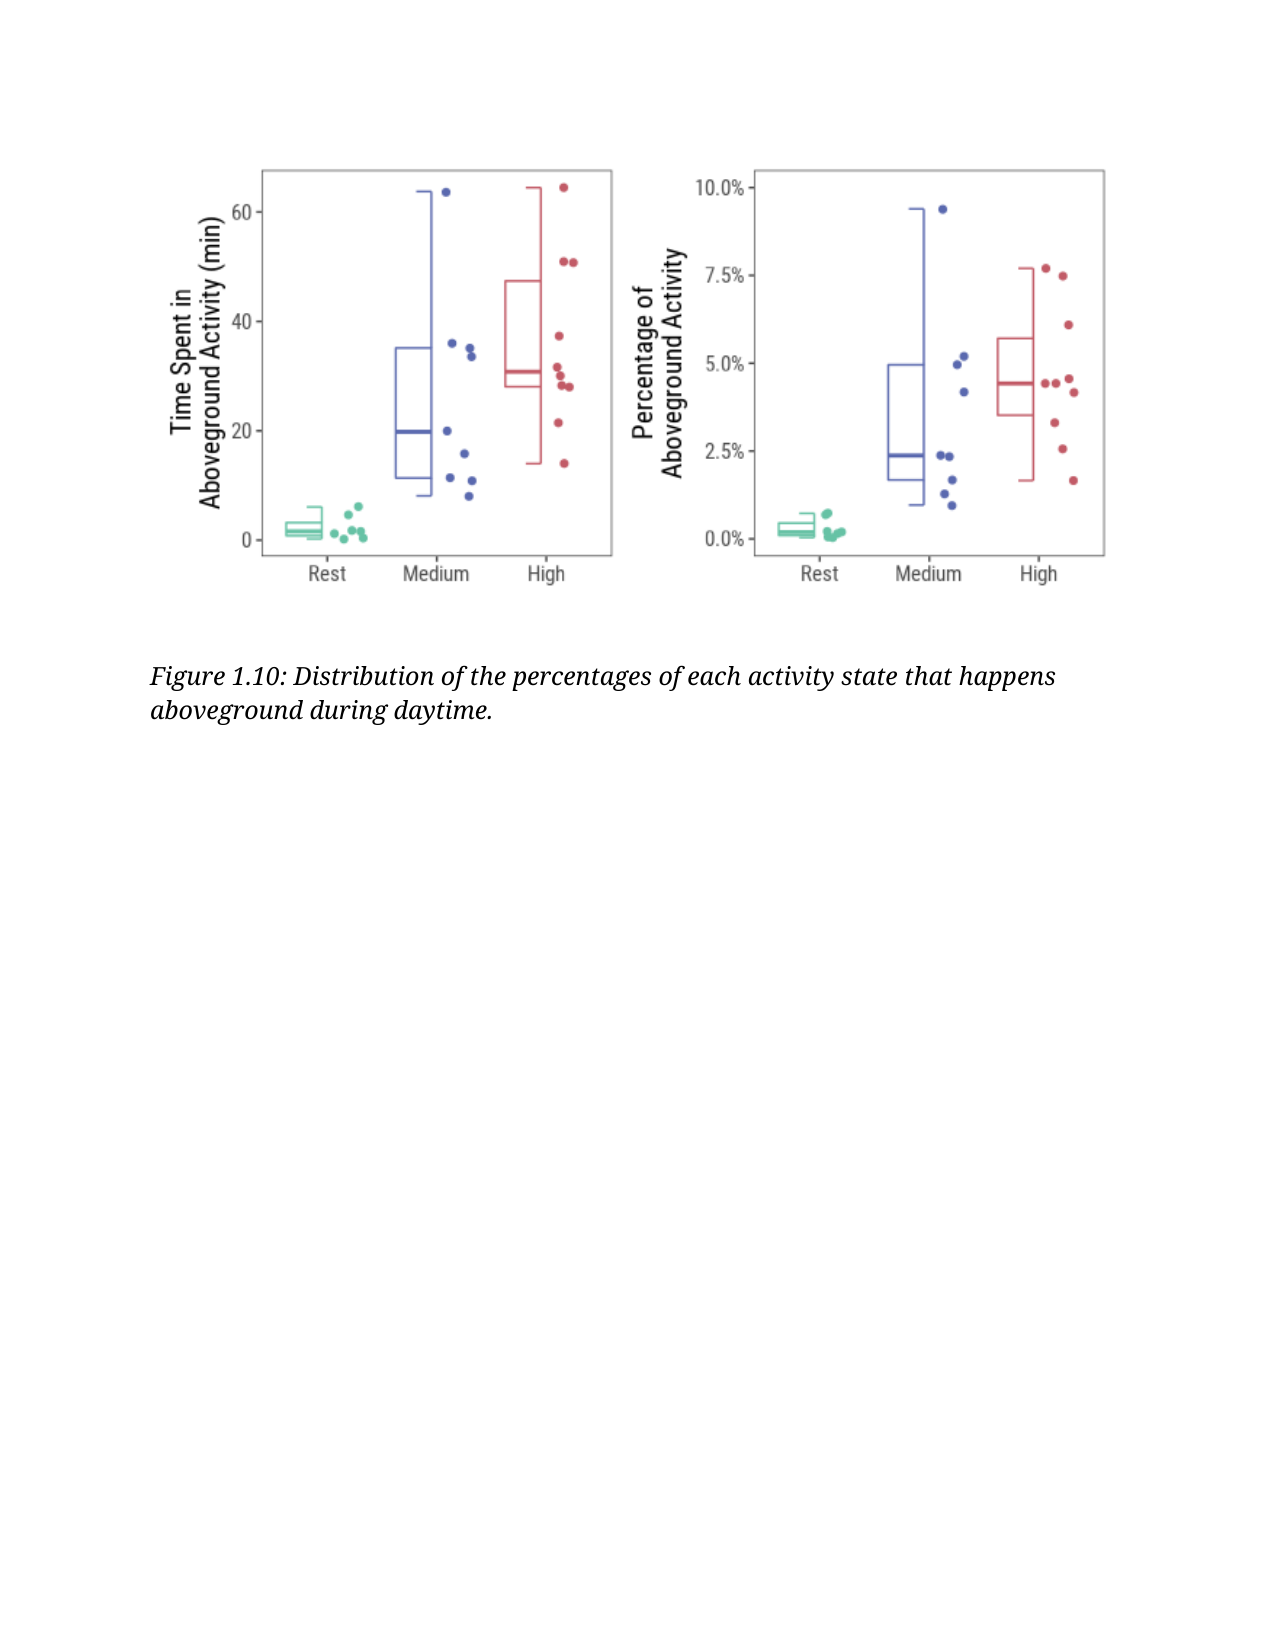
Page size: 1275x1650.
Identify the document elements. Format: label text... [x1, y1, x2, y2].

picture [150, 150, 1125, 638]
text Figure 1.10: Distribution of the percentages of each activity state that happens aboveground during daytime. [150, 658, 1125, 726]
